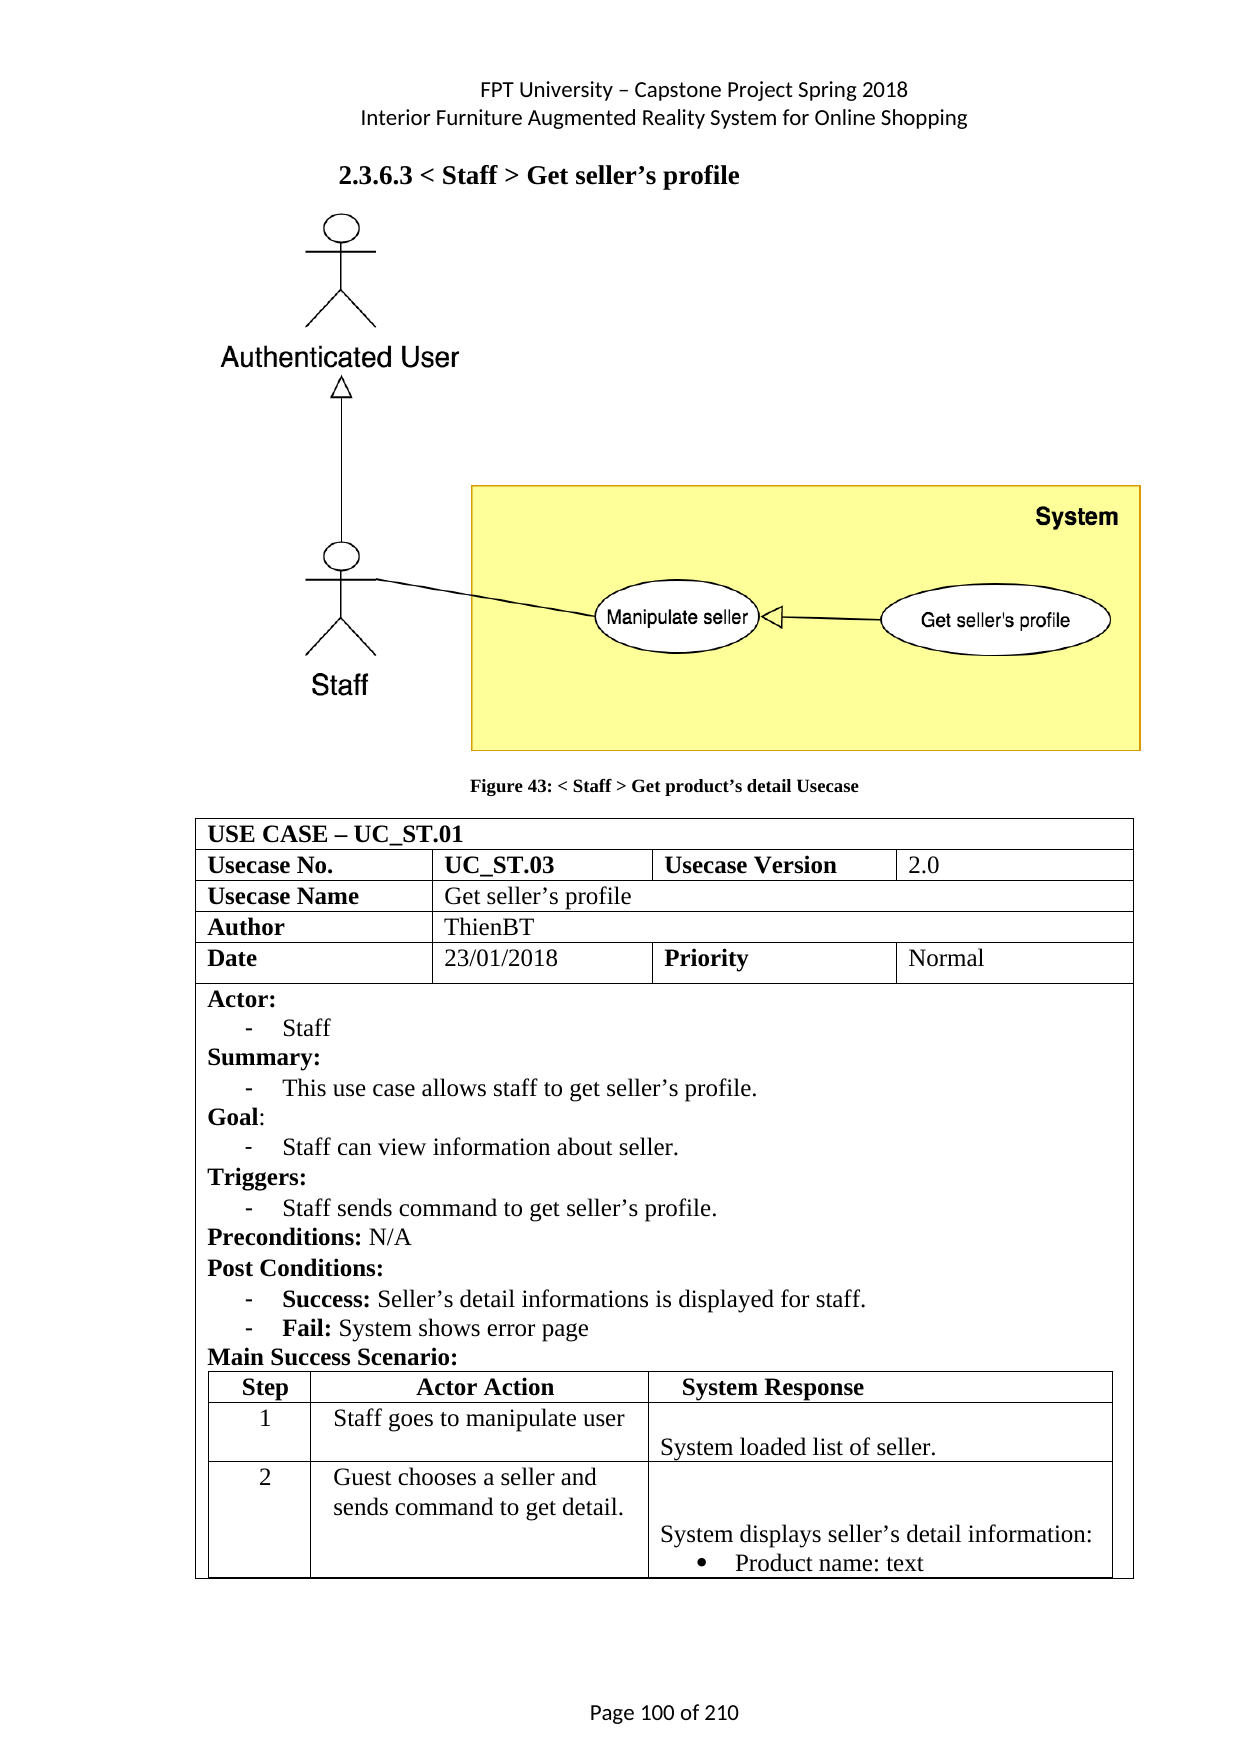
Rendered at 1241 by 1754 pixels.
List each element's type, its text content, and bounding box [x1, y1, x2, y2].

picture [207, 193, 1160, 776]
table_header USE CASE – UC_ST.01 [196, 819, 1133, 849]
table_cell Priority [653, 943, 896, 983]
table_cell Author [196, 912, 432, 942]
table_cell Usecase Name [196, 881, 432, 911]
table_cell Usecase No. [196, 850, 432, 880]
table_cell Get seller’s profile [433, 881, 1133, 911]
table_cell ThienBT [433, 912, 1133, 942]
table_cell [196, 984, 1133, 1578]
text Figure 43: < Staff > Get product’s detail Usecase [207, 776, 1122, 797]
table_cell Date [196, 943, 432, 983]
table_cell 2.0 [897, 850, 1133, 880]
table_cell Normal [897, 943, 1133, 983]
subtitle 2.3.6.3 < Staff > Get seller’s profile [338, 159, 1122, 190]
table_cell 23/01/2018 [433, 943, 652, 983]
table_cell Usecase Version [653, 850, 896, 880]
table_cell UC_ST.03 [433, 850, 652, 880]
